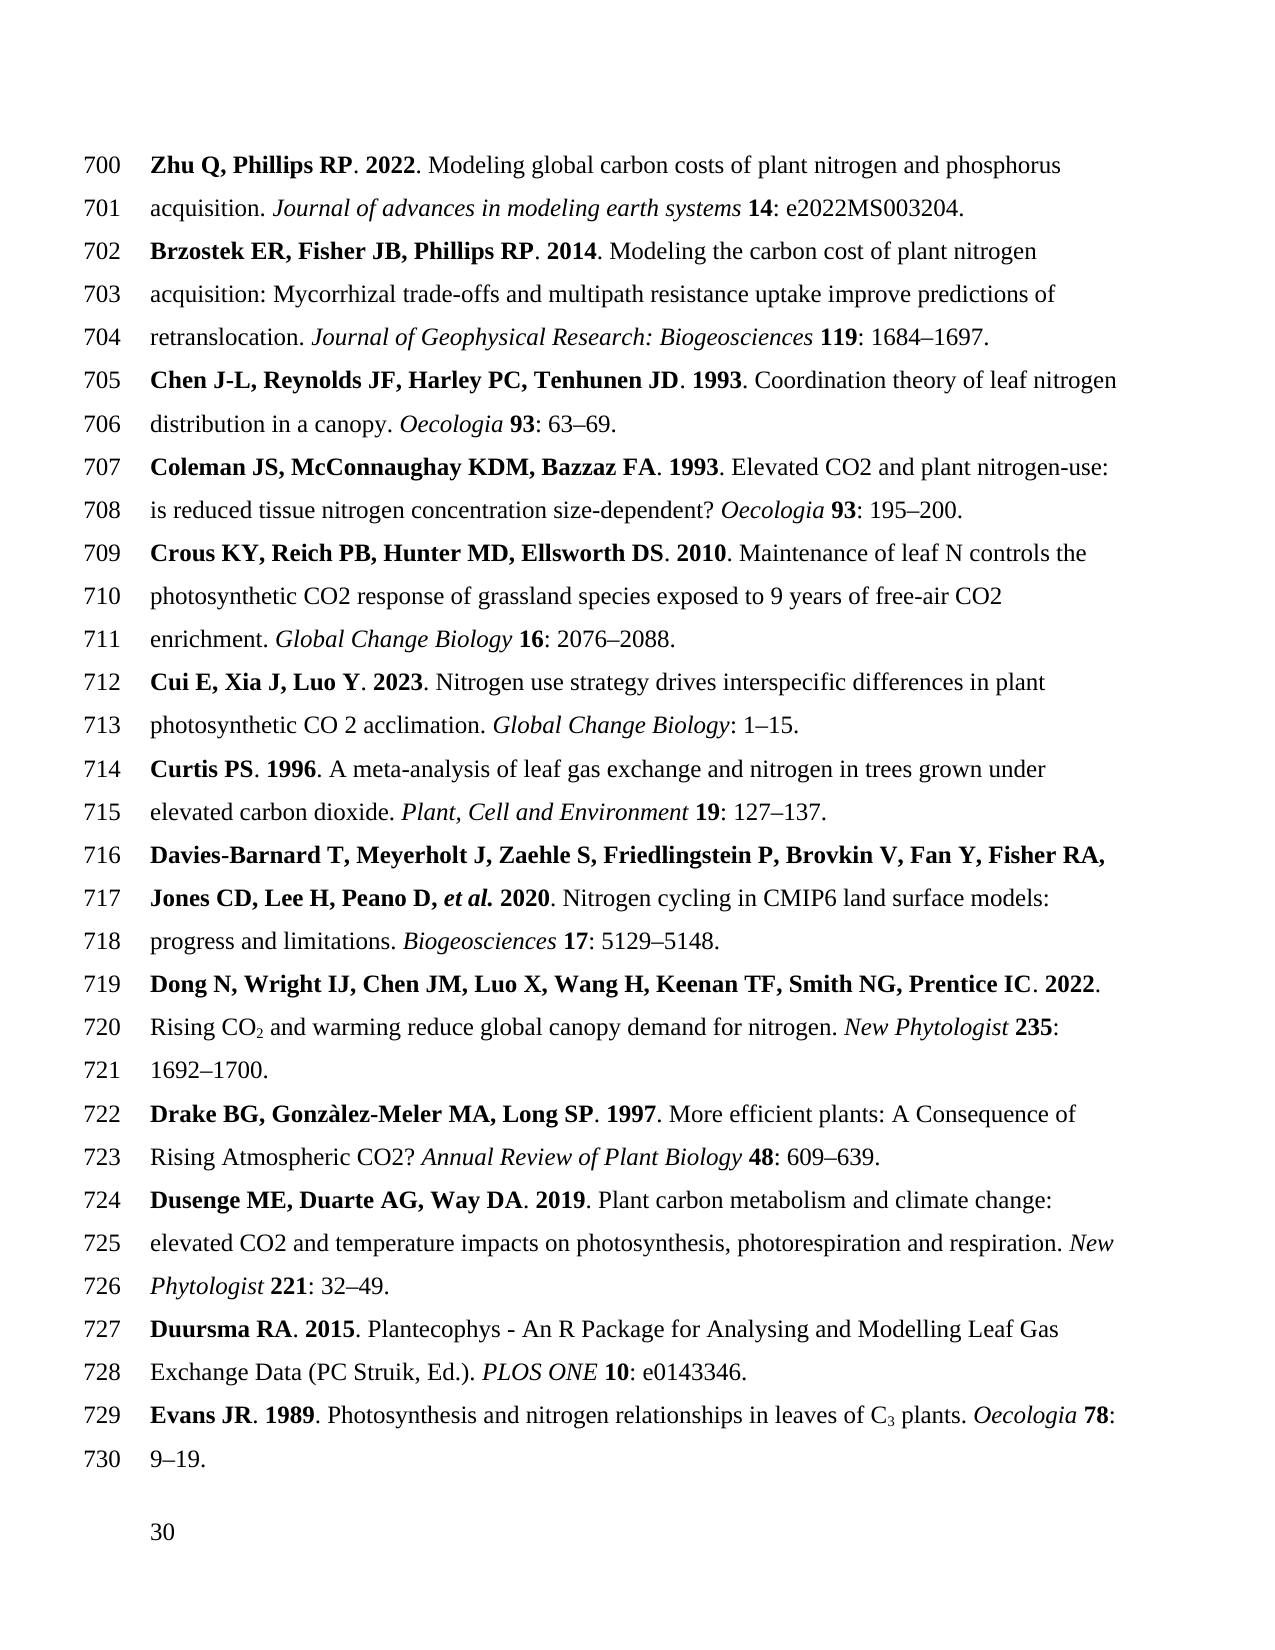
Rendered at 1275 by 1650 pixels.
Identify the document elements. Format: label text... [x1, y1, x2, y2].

text Evans JR. 1989. Photosynthesis and nitrogen relationships in leaves of C3 plants. Oecologia 78: 9–19. [150, 1401, 1125, 1472]
text Duursma RA. 2015. Plantecophys - An R Package for Analysing and Modelling Leaf Gas Exchange Data (PC Struik, Ed.). PLOS ONE 10: e0143346. [150, 1314, 1125, 1386]
text Brzostek ER, Fisher JB, Phillips RP. 2014. Modeling the carbon cost of plant nitrogen acquisition: Mycorrhizal trade-offs and multipath resistance uptake improve predictions of retranslocation. Journal of Geophysical Research: Biogeosciences 119: 1684–1697. [150, 236, 1125, 351]
text Chen J-L, Reynolds JF, Harley PC, Tenhunen JD. 1993. Coordination theory of leaf nitrogen distribution in a canopy. Oecologia 93: 63–69. [150, 366, 1125, 437]
text Dong N, Wright IJ, Chen JM, Luo X, Wang H, Keenan TF, Smith NG, Prentice IC. 2022. Rising CO2 and warming reduce global canopy demand for nitrogen. New Phytologist 235: 1692–1700. [150, 969, 1125, 1084]
text Davies-Barnard T, Meyerholt J, Zaehle S, Friedlingstein P, Brovkin V, Fan Y, Fisher RA, Jones CD, Lee H, Peano D, et al. 2020. Nitrogen cycling in CMIP6 land surface models: progress and limitations. Biogeosciences 17: 5129–5148. [150, 840, 1125, 955]
text Drake BG, Gonzàlez-Meler MA, Long SP. 1997. More efficient plants: A Consequence of Rising Atmospheric CO2? Annual Review of Plant Biology 48: 609–639. [150, 1099, 1125, 1171]
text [150, 150, 1125, 222]
text Coleman JS, McConnaughay KDM, Bazzaz FA. 1993. Elevated CO2 and plant nitrogen-use: is reduced tissue nitrogen concentration size-dependent? Oecologia 93: 195–200. [150, 452, 1125, 524]
text Dusenge ME, Duarte AG, Way DA. 2019. Plant carbon metabolism and climate change: elevated CO2 and temperature impacts on photosynthesis, photorespiration and respiration. New Phytologist 221: 32–49. [150, 1185, 1125, 1300]
text Cui E, Xia J, Luo Y. 2023. Nitrogen use strategy drives interspecific differences in plant photosynthetic CO 2 acclimation. Global Change Biology: 1–15. [150, 667, 1125, 739]
text Curtis PS. 1996. A meta-analysis of leaf gas exchange and nitrogen in trees grown under elevated carbon dioxide. Plant, Cell and Environment 19: 127–137. [150, 754, 1125, 826]
text Crous KY, Reich PB, Hunter MD, Ellsworth DS. 2010. Maintenance of leaf N controls the photosynthetic CO2 response of grassland species exposed to 9 years of free-air CO2 enrichment. Global Change Biology 16: 2076–2088. [150, 538, 1125, 653]
